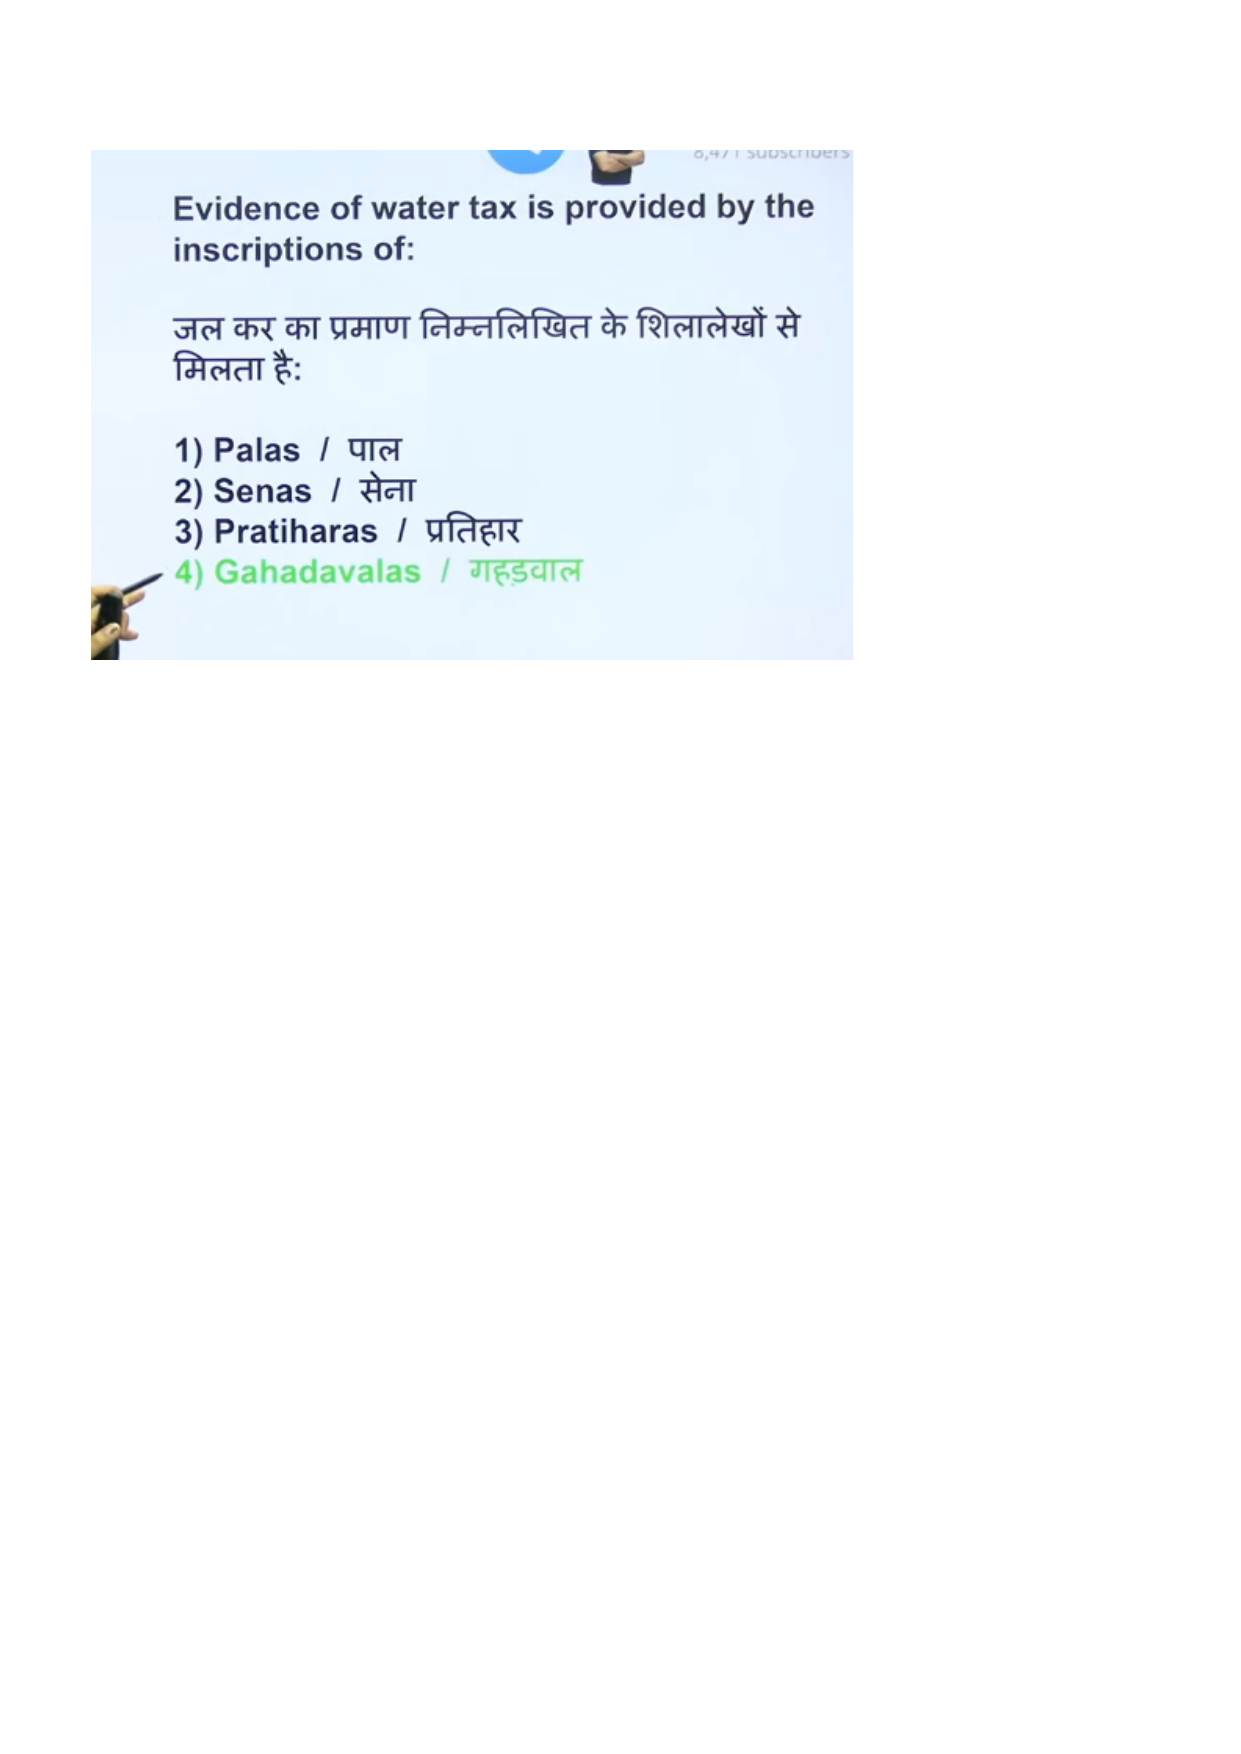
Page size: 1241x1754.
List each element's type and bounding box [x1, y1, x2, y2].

picture [91, 150, 854, 660]
